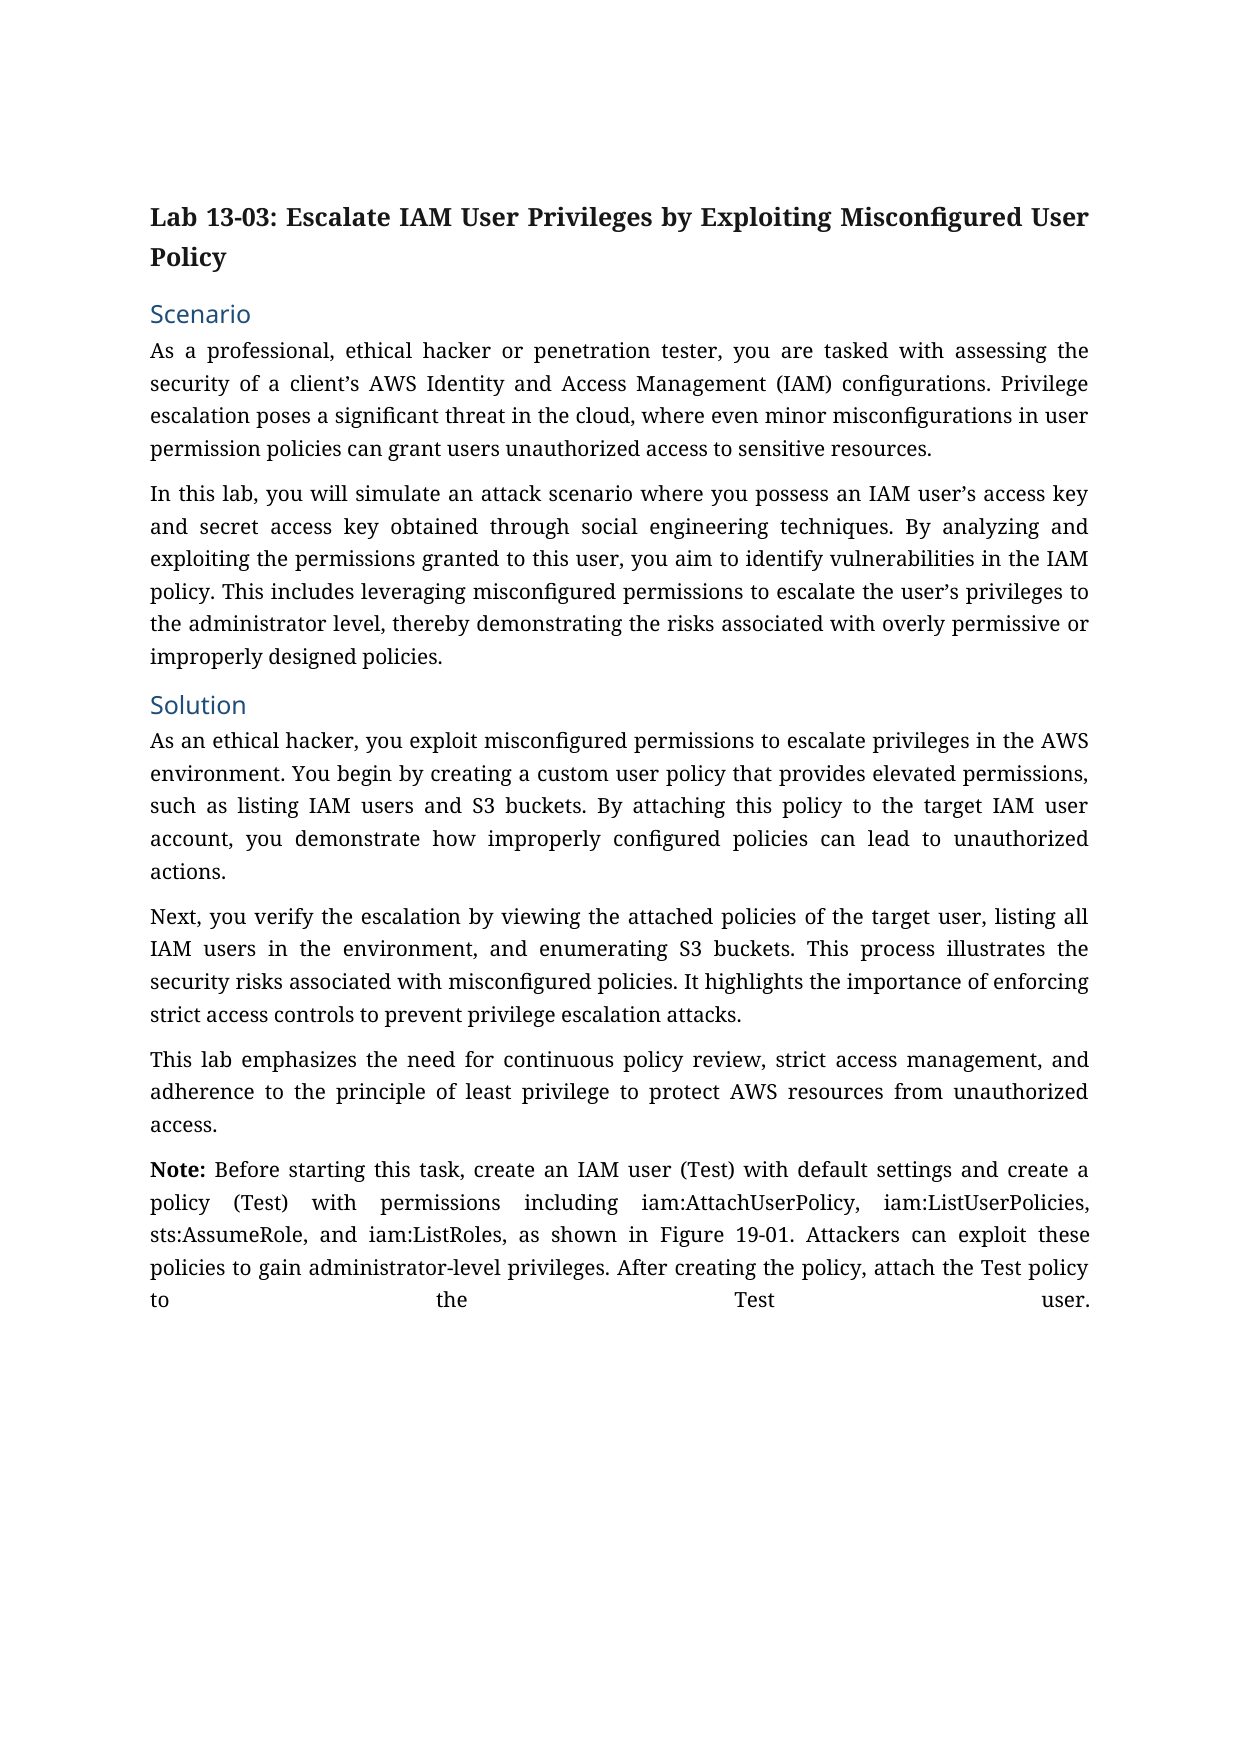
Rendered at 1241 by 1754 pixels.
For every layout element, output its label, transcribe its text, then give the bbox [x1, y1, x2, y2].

text In this lab, you will simulate an attack scenario where you possess an IAM user’s access key and secret access key obtained through social engineering techniques. By analyzing and exploiting the permissions granted to this user, you aim to identify vulnerabilities in the IAM policy. This includes leveraging misconfigured permissions to escalate the user’s privileges to the administrator level, thereby demonstrating the risks associated with overly permissive or improperly designed policies. [150, 479, 1090, 671]
text Next, you verify the escalation by viewing the attached policies of the target user, listing all IAM users in the environment, and enumerating S3 buckets. This process illustrates the security risks associated with misconfigured policies. It highlights the importance of enforcing strict access controls to prevent privilege escalation attacks. [150, 902, 1090, 1028]
text As a professional, ethical hacker or penetration tester, you are tasked with assessing the security of a client’s AWS Identity and Access Management (IAM) configurations. Privilege escalation poses a significant threat in the cloud, where even minor misconfigurations in user permission policies can grant users unauthorized access to sensitive resources. [150, 336, 1090, 462]
subtitle Lab 13-03: Escalate IAM User Privileges by Exploiting Misconfigured User Policy [150, 200, 1090, 273]
subtitle Solution [150, 687, 1090, 721]
text Note: Before starting this task, create an IAM user (Test) with default settings and create a policy (Test) with permissions including iam:AttachUserPolicy, iam:ListUserPolicies, sts:AssumeRole, and iam:ListRoles, as shown in Figure 19-01. Attackers can exploit these policies to gain administrator-level privileges. After creating the policy, attach the Test policy to the Test user. [150, 1155, 1090, 1347]
subtitle Scenario [150, 297, 1090, 331]
text This lab emphasizes the need for continuous policy review, strict access management, and adherence to the principle of least privilege to protect AWS resources from unauthorized access. [150, 1045, 1090, 1138]
text As an ethical hacker, you exploit misconfigured permissions to escalate privileges in the AWS environment. You begin by creating a custom user policy that provides elevated permissions, such as listing IAM users and S3 buckets. By attaching this policy to the target IAM user account, you demonstrate how improperly configured policies can lead to unauthorized actions. [150, 726, 1090, 885]
